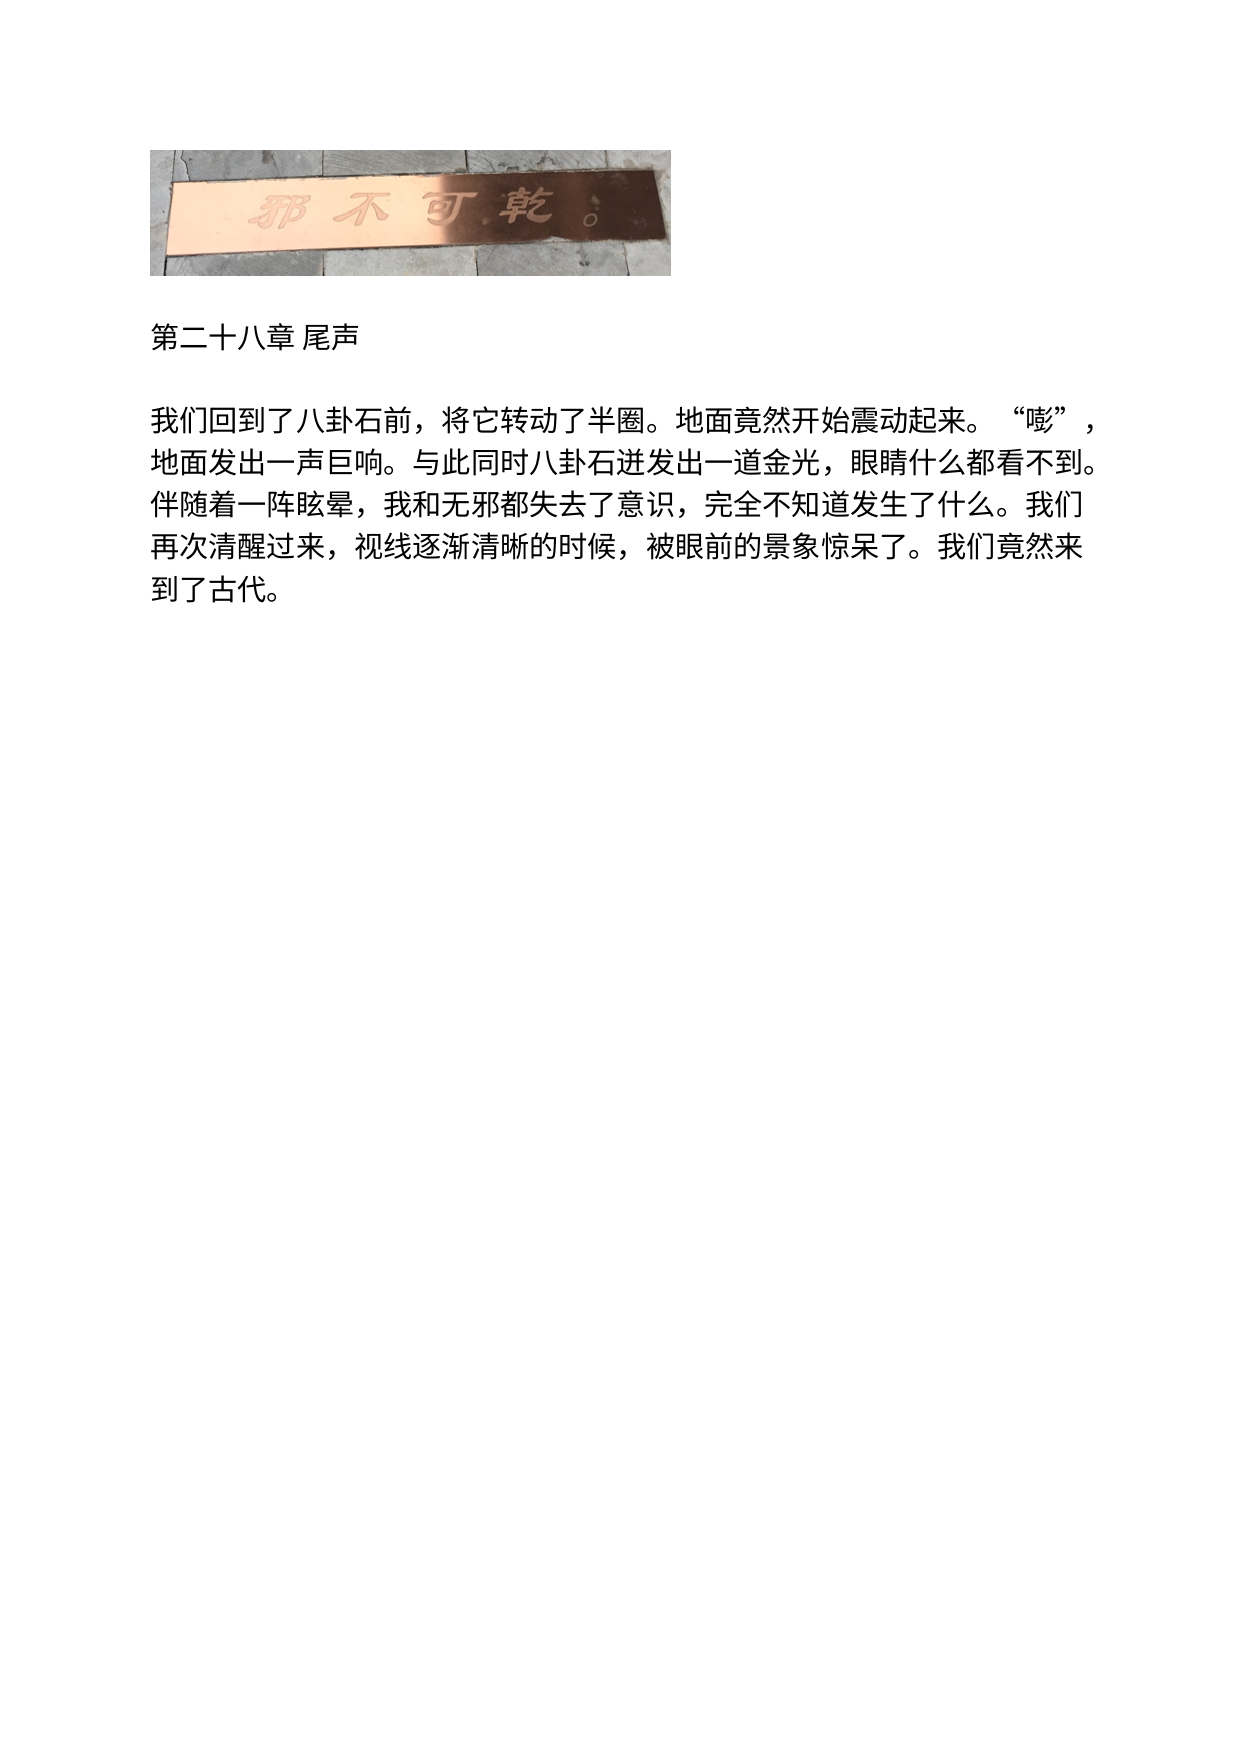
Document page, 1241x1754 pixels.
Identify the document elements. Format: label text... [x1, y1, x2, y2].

text 我们回到了八卦石前，将它转动了半圈。地面竟然开始震动起来。“嘭”，地面发出一声巨响。与此同时八卦石迸发出一道金光，眼睛什么都看不到。伴随着一阵眩晕，我和无邪都失去了意识，完全不知道发生了什么。我们再次清醒过来，视线逐渐清晰的时候，被眼前的景象惊呆了。我们竟然来到了古代。 [150, 397, 1090, 608]
picture [150, 150, 671, 276]
text 第二十八章 尾声 [150, 315, 1090, 357]
